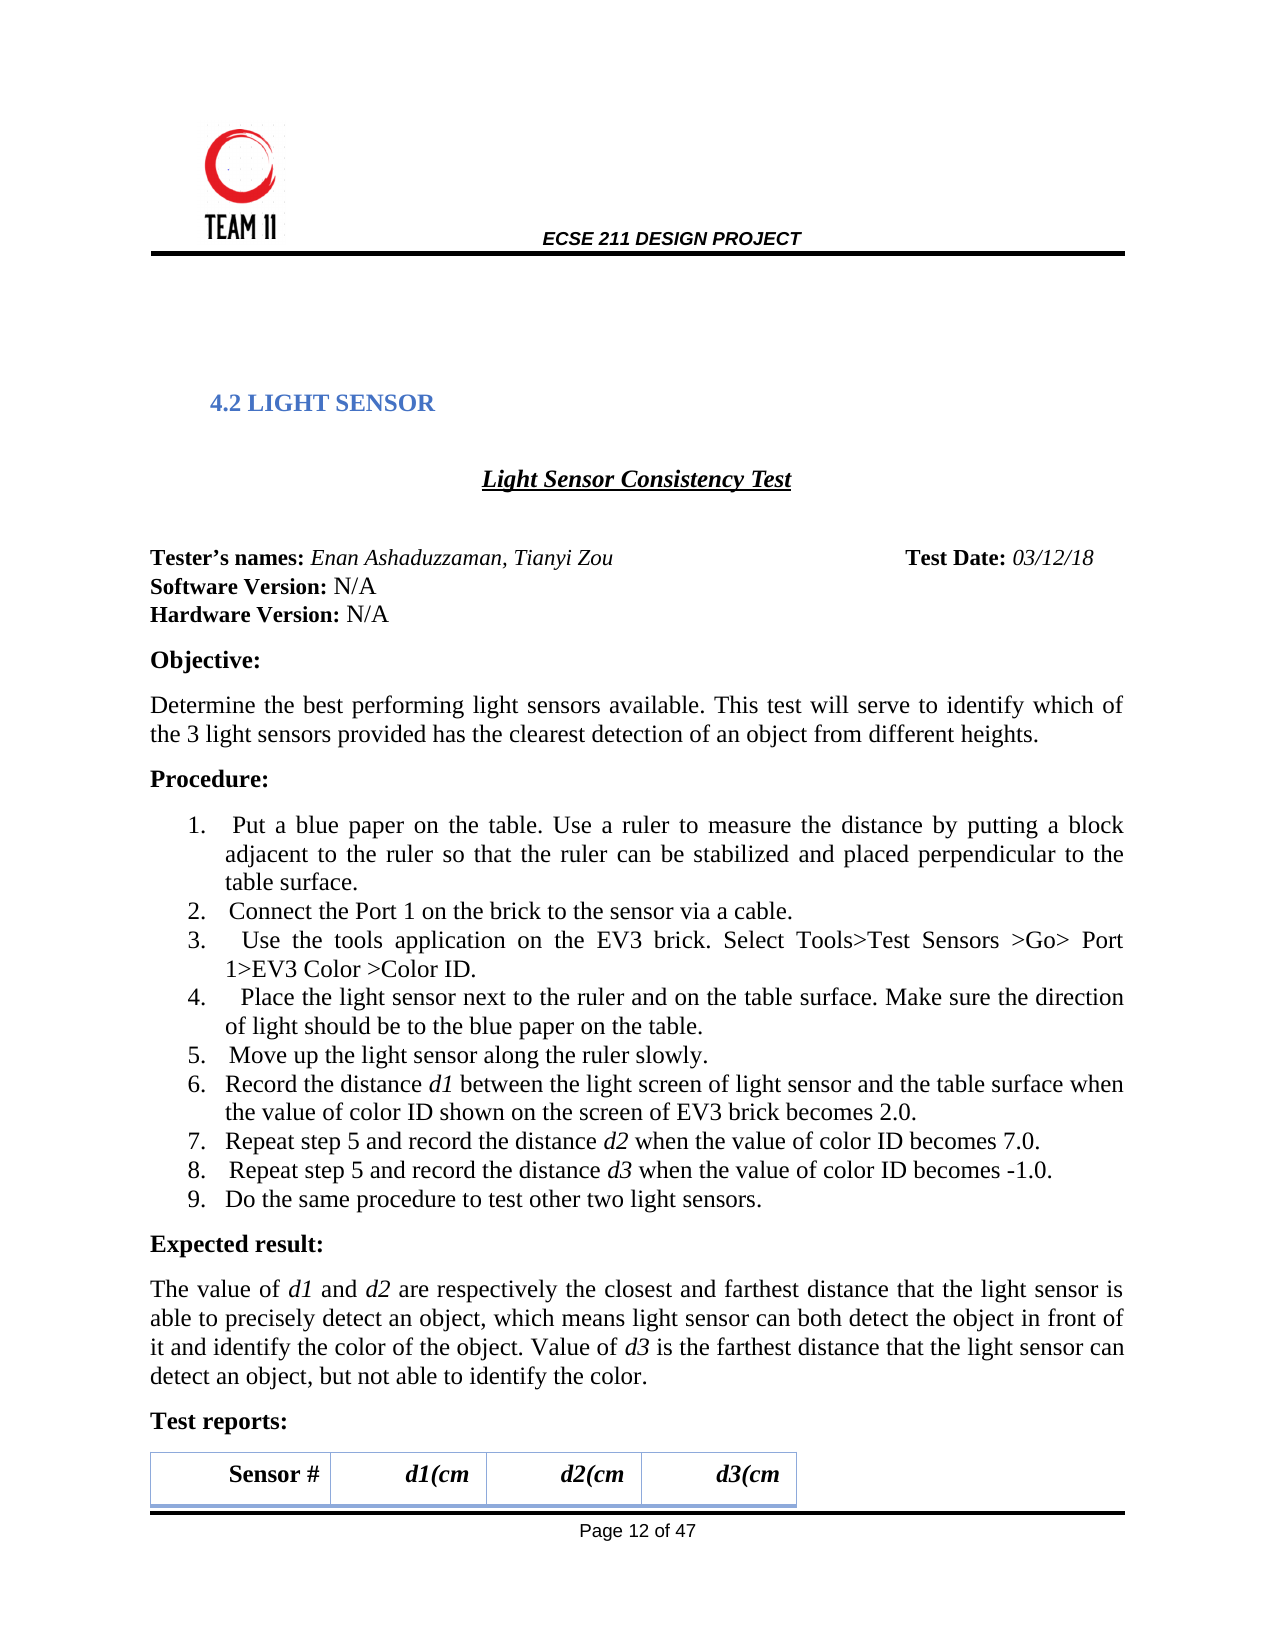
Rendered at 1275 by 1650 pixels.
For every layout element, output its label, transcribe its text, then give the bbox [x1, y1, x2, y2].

text Expected result: [150, 1229, 1125, 1258]
list Connect the Port 1 on the brick to the sensor via a cable. [187, 896, 1125, 925]
text Objective: [150, 645, 1125, 674]
text Procedure: [150, 764, 1125, 793]
text Determine the best performing light sensors available. This test will serve to identify which of the 3 light sensors provided has the clearest detection of an object from different heights. [150, 690, 1125, 748]
list Repeat step 5 and record the distance d3 when the value of color ID becomes -1.0. [187, 1155, 1125, 1184]
list Use the tools application on the EV3 brick. Select Tools>Test Sensors >Go> Port 1>EV3 Color >Color ID. [187, 925, 1125, 982]
text The value of d1 and d2 are respectively the closest and farthest distance that the light sensor is able to precisely detect an object, which means light sensor can both detect the object in front of it and identify the color of the object. Value of d3 is the farthest distance that the light sensor can detect an object, but not able to identify the color. [150, 1274, 1125, 1389]
table_header Sensor # [151, 1453, 330, 1504]
table_header d1(cm) [331, 1453, 486, 1504]
list Repeat step 5 and record the distance d2 when the value of color ID becomes 7.0. [187, 1126, 1125, 1155]
list Place the light sensor next to the ruler and on the table surface. Make sure the direction of light should be to the blue paper on the table. [187, 982, 1125, 1040]
text Tester’s names: Enan Ashaduzzaman, Tianyi Zou Test Date: 03/12/18 Software Version: N/A Hardware Version: N/A [150, 544, 1125, 628]
list Move up the light sensor along the ruler slowly. [187, 1040, 1125, 1069]
list Do the same procedure to test other two light sensors. [187, 1184, 1125, 1212]
table_header d2(cm) [487, 1453, 641, 1504]
table_header d3(cm) [642, 1453, 796, 1504]
subtitle 4.2 LIGHT Sensor [150, 388, 1125, 417]
picture [197, 120, 286, 245]
list Put a blue paper on the table. Use a ruler to measure the distance by putting a block adjacent to the ruler so that the ruler can be stabilized and placed perpendicular to the table surface. [187, 810, 1125, 896]
text Light Sensor Consistency Test [150, 464, 1125, 493]
text Test reports: [150, 1406, 1125, 1435]
list Record the distance d1 between the light screen of light sensor and the table surface when the value of color ID shown on the screen of EV3 brick becomes 2.0. [187, 1069, 1125, 1126]
